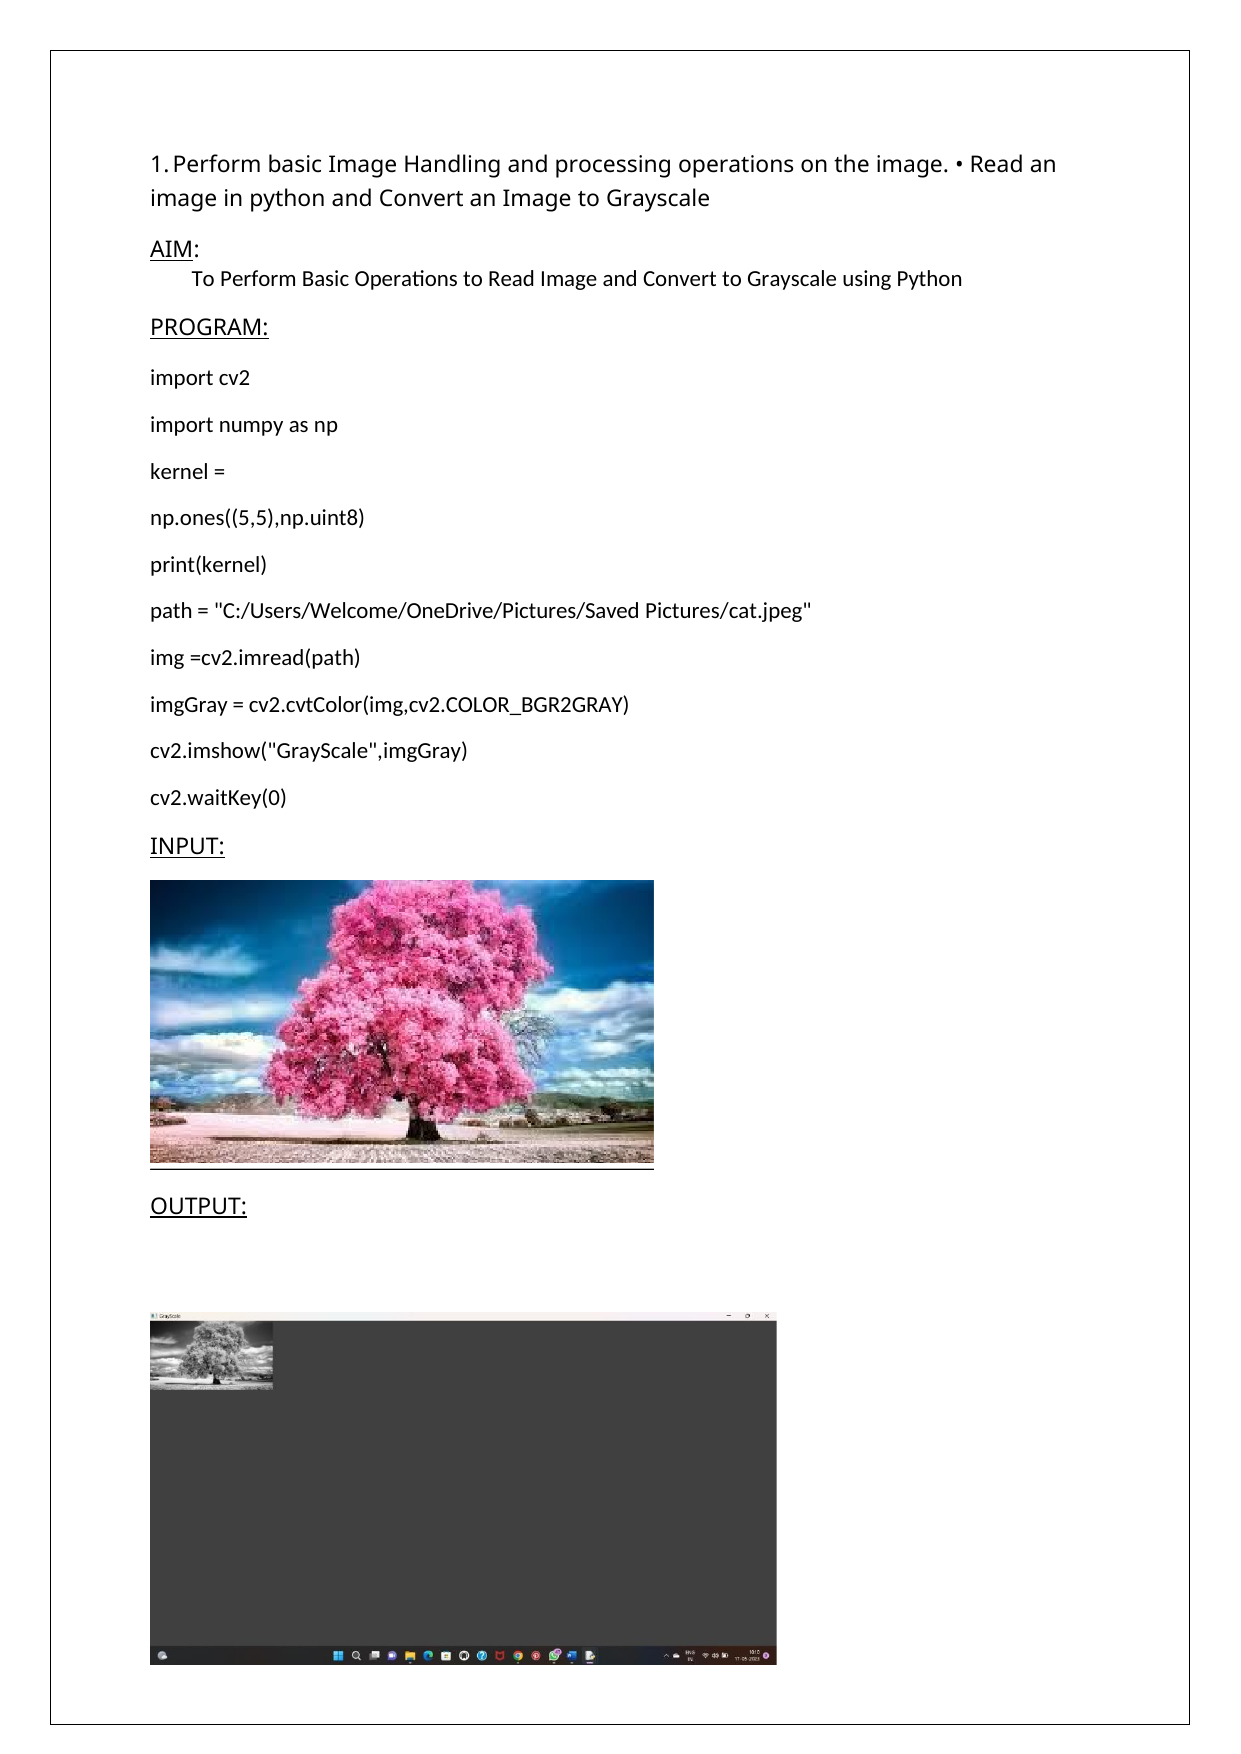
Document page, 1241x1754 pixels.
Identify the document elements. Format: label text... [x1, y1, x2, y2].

text path = "C:/Users/Welcome/OneDrive/Pictures/Saved Pictures/cat.jpeg" img =cv2.imread(path) [150, 597, 842, 671]
text import numpy as np [150, 410, 1176, 438]
text cv2.waitKey(0) [150, 784, 1176, 811]
text imgGray = cv2.cvtColor(img,cv2.COLOR_BGR2GRAY) cv2.imshow("GrayScale",imgGray) [150, 690, 842, 765]
text INPUT: [150, 830, 1176, 862]
text kernel = np.ones((5,5),np.uint8) print(kernel) [150, 457, 445, 578]
picture [150, 880, 654, 1170]
list Perform basic Image Handling and processing operations on the image. • Read an image in python and Convert an Image to Grayscale [150, 148, 1075, 213]
picture [150, 1312, 777, 1665]
text To Perform Basic Operations to Read Image and Convert to Grayscale using Python [191, 264, 1176, 293]
text PROGRAM: [150, 311, 1176, 343]
text AIM: [150, 233, 1176, 264]
text import cv2 [150, 363, 1176, 391]
